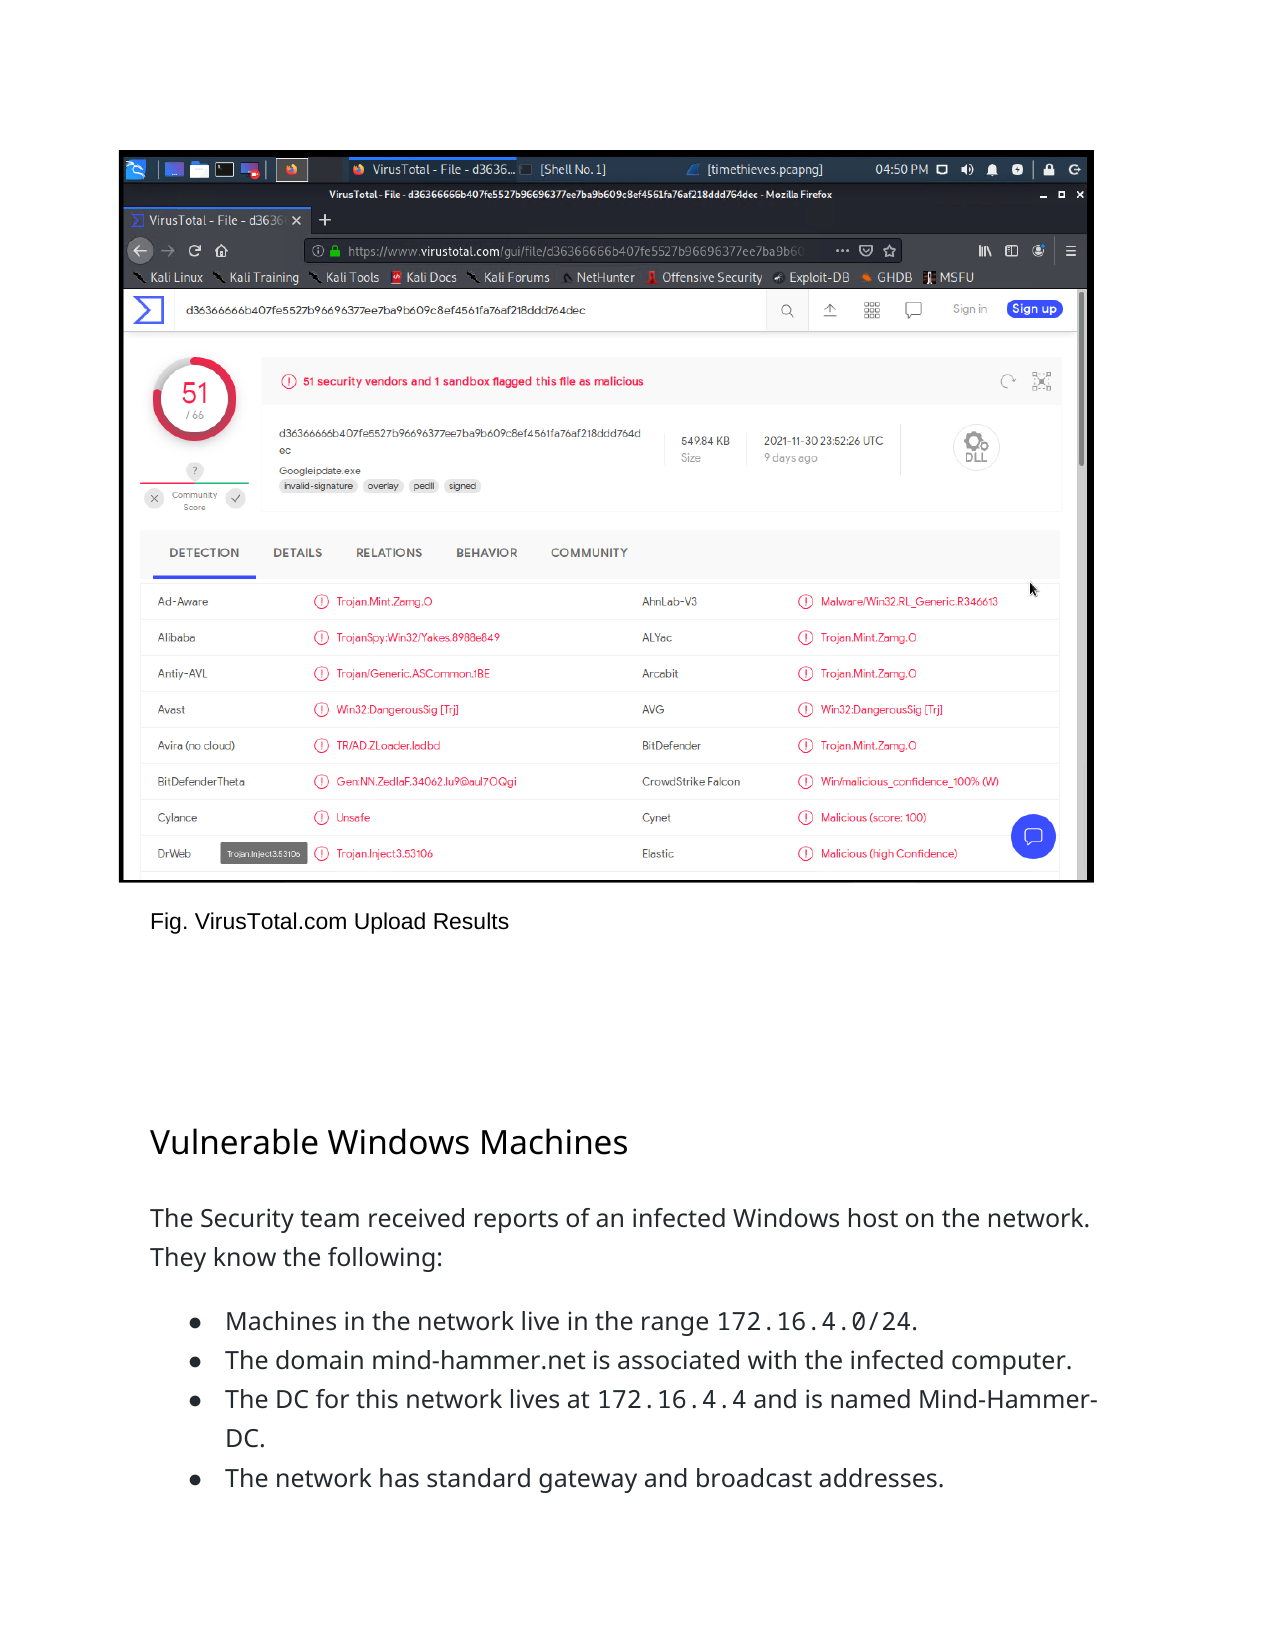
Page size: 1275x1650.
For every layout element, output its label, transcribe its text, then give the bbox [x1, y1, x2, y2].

list The network has standard gateway and broadcast addresses. [187, 1460, 1125, 1494]
list The domain mind-hammer.net is associated with the infected computer. [187, 1343, 1125, 1377]
text The Security team received reports of an infected Windows host on the network. They know the following: [150, 1200, 1125, 1273]
subtitle Vulnerable Windows Machines [150, 1118, 1125, 1164]
text Fig. VirusTotal.com Upload Results [150, 908, 1125, 934]
list Machines in the network live in the range 172.16.4.0/24. [187, 1304, 1125, 1338]
picture [118, 150, 1094, 883]
list The DC for this network lives at 172.16.4.4 and is named Mind-Hammer-DC. [187, 1382, 1125, 1455]
